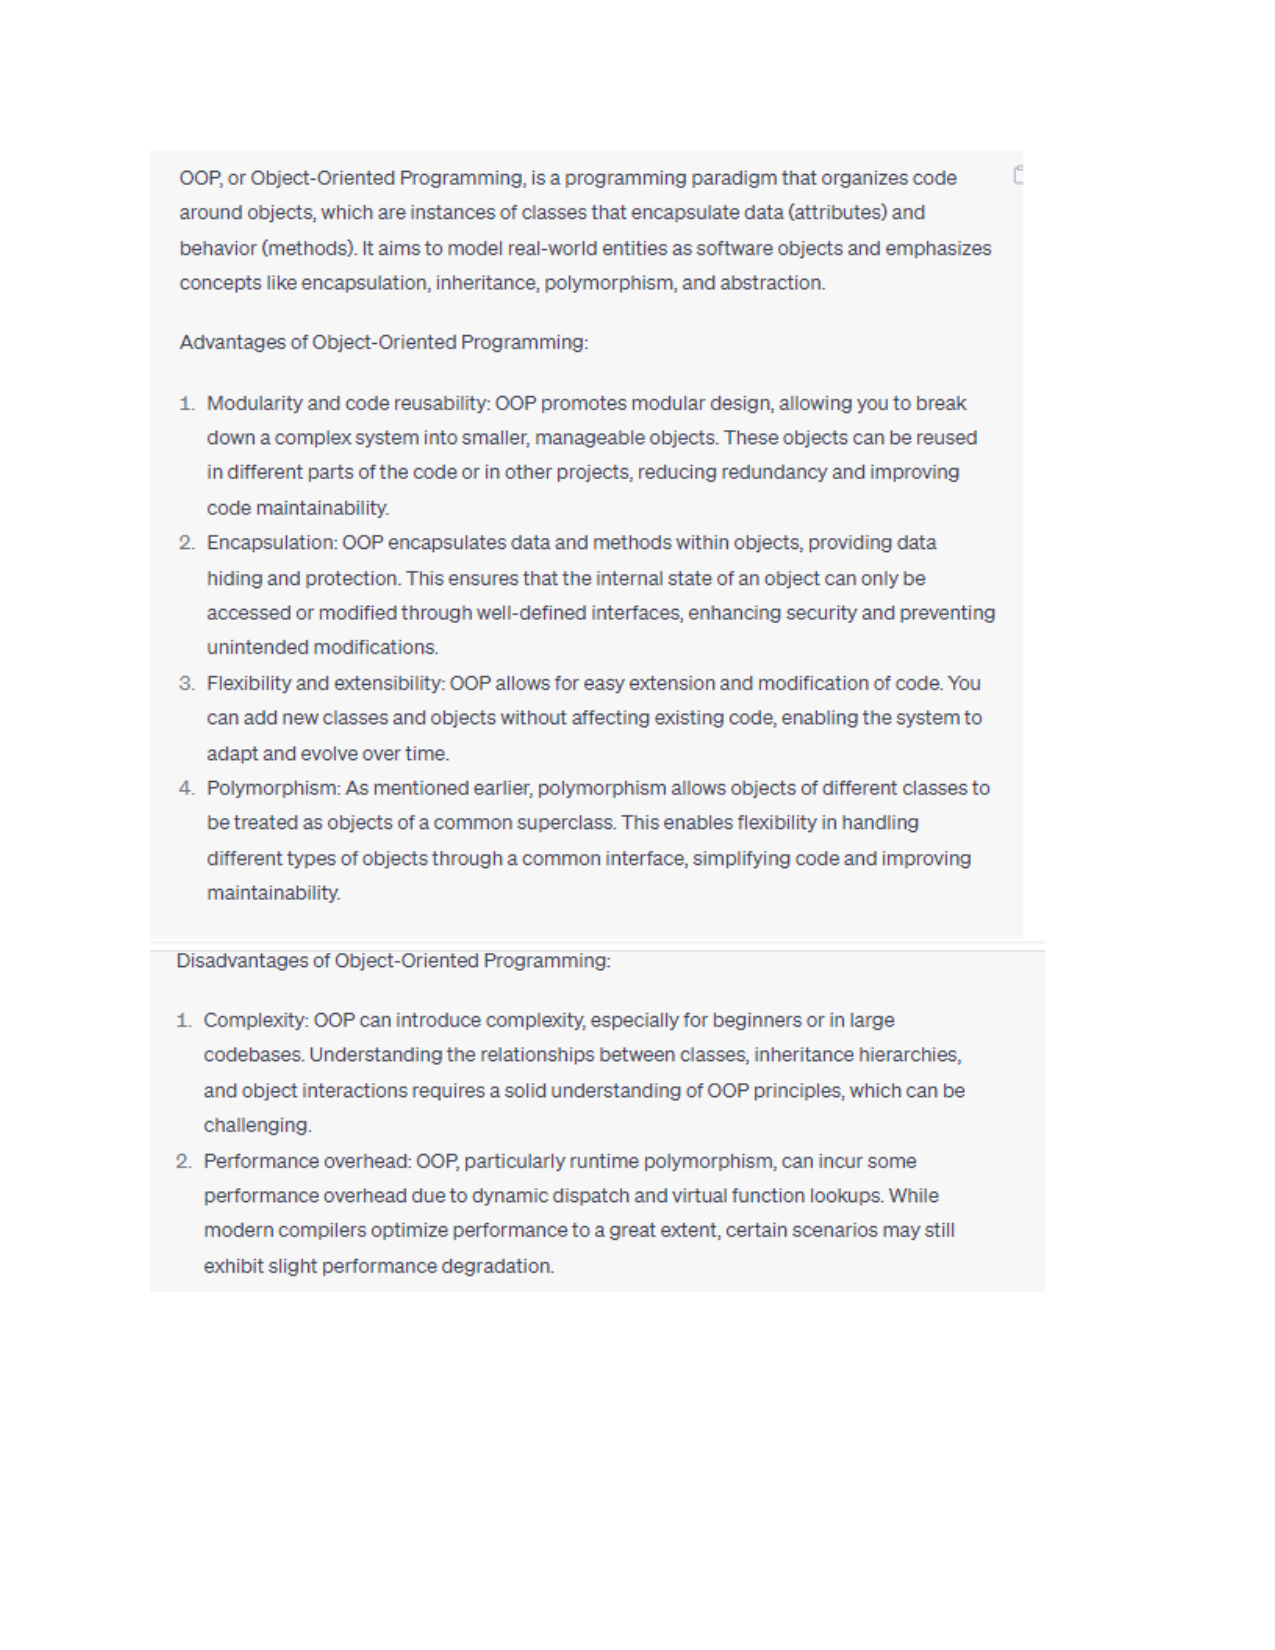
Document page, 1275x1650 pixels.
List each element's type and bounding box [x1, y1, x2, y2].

picture [150, 941, 1046, 1292]
picture [150, 150, 1024, 939]
